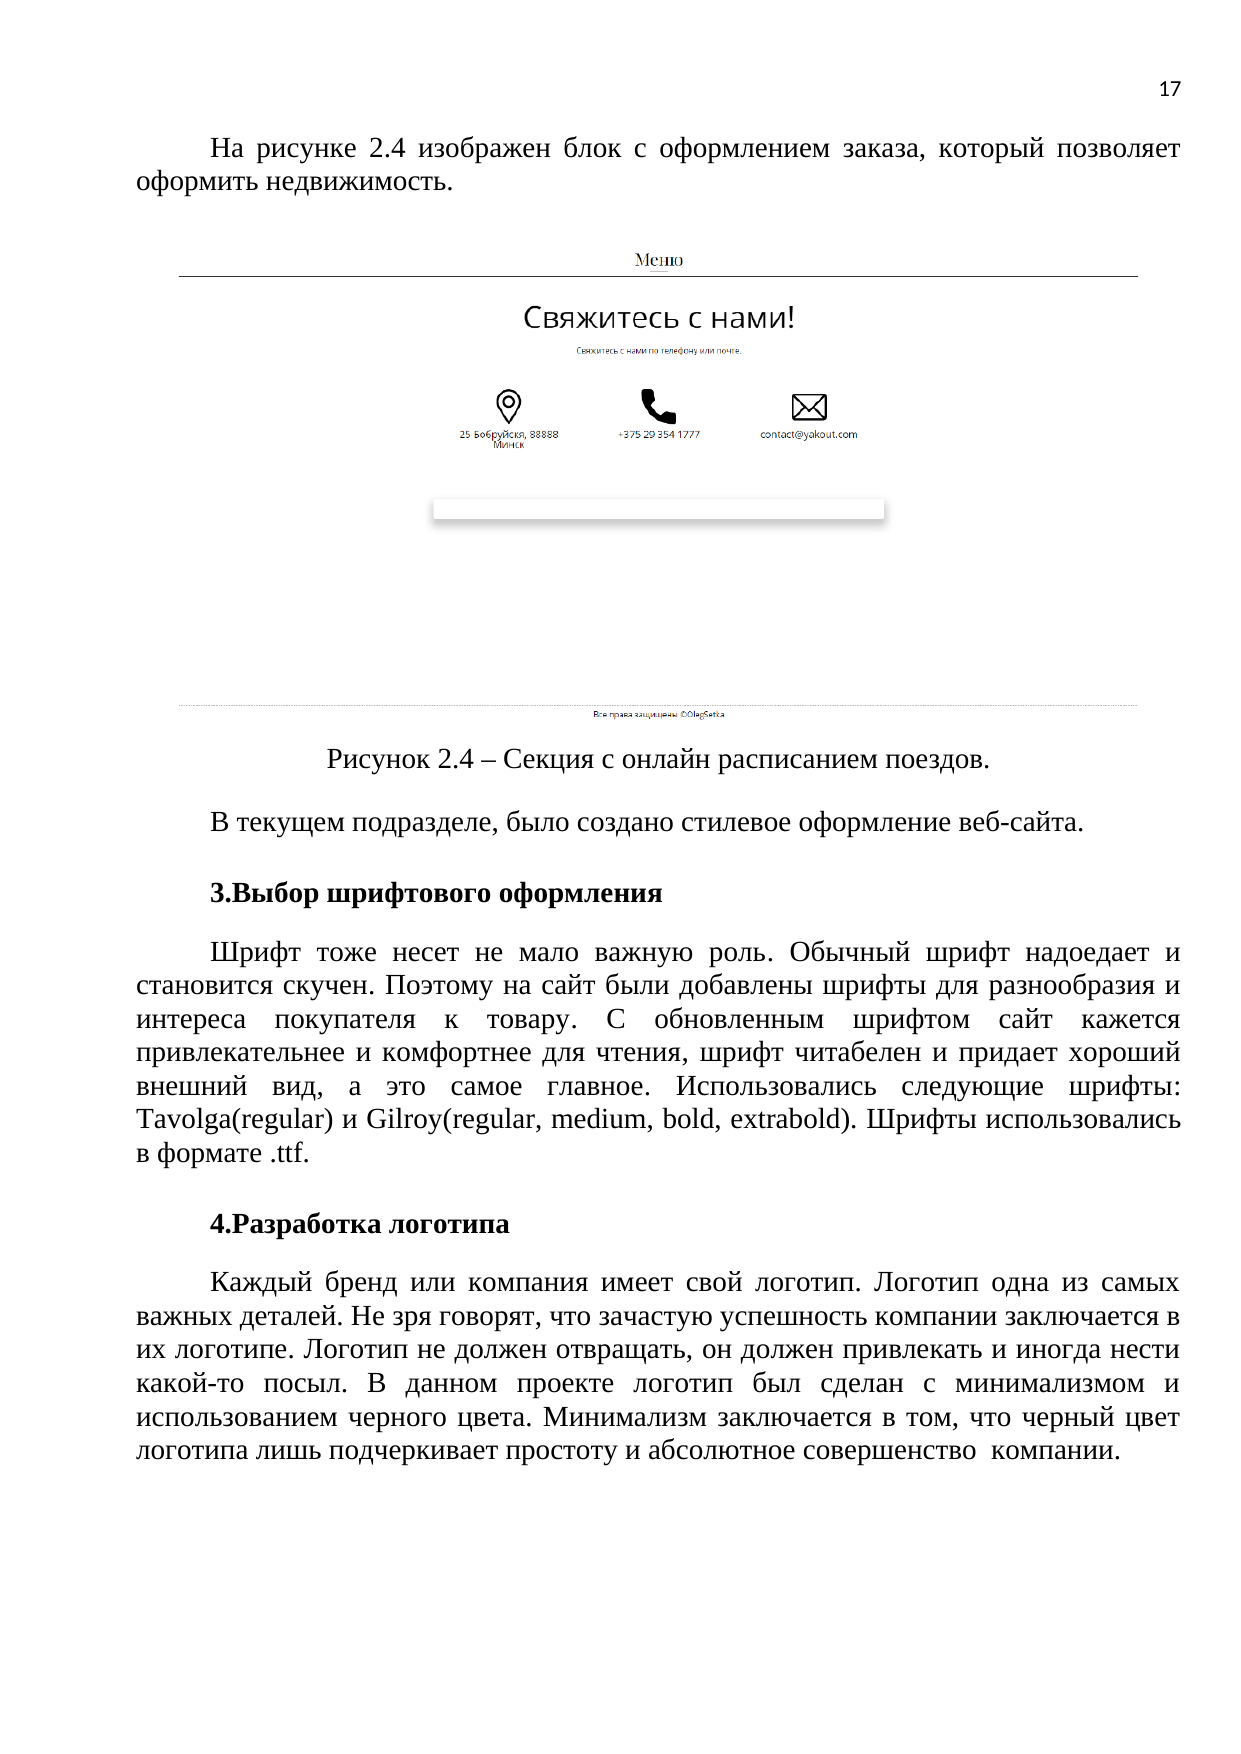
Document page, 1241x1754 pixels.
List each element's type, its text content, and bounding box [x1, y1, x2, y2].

picture [178, 243, 1139, 723]
text Шрифт тоже несет не мало важную роль. Обычный шрифт надоедает и становится скучен. Поэтому на сайт были добавлены шрифты для разнообразия и интереса покупателя к товару. С обновленным шрифтом сайт кажется привлекательнее и комфортнее для чтения, шрифт читабелен и придает хороший внешний вид, а это самое главное. Использовались следующие шрифты: Tavolga(regular) и Gilroy(regular, medium, bold, extrabold). Шрифты использовались в формате .ttf. [136, 934, 1181, 1168]
list Выбор шрифтового оформления [210, 875, 1181, 909]
list Разработка логотипа [210, 1206, 1181, 1239]
text На рисунке 2.4 изображен блок с оформлением заказа, который позволяет оформить недвижимость. [136, 130, 1181, 197]
text Рисунок 2.4 – Секция с онлайн расписанием поездов. [136, 741, 1181, 775]
text Каждый бренд или компания имеет свой логотип. Логотип одна из самых важных деталей. Не зря говорят, что зачастую успешность компании заключается в их логотипе. Логотип не должен отвращать, он должен привлекать и иногда нести какой-то посыл. В данном проекте логотип был сделан с минимализмом и использованием черного цвета. Минимализм заключается в том, что черный цвет логотипа лишь подчеркивает простоту и абсолютное совершенство компании. [136, 1264, 1181, 1466]
text В текущем подразделе, было создано стилевое оформление веб-сайта. [136, 804, 1181, 838]
